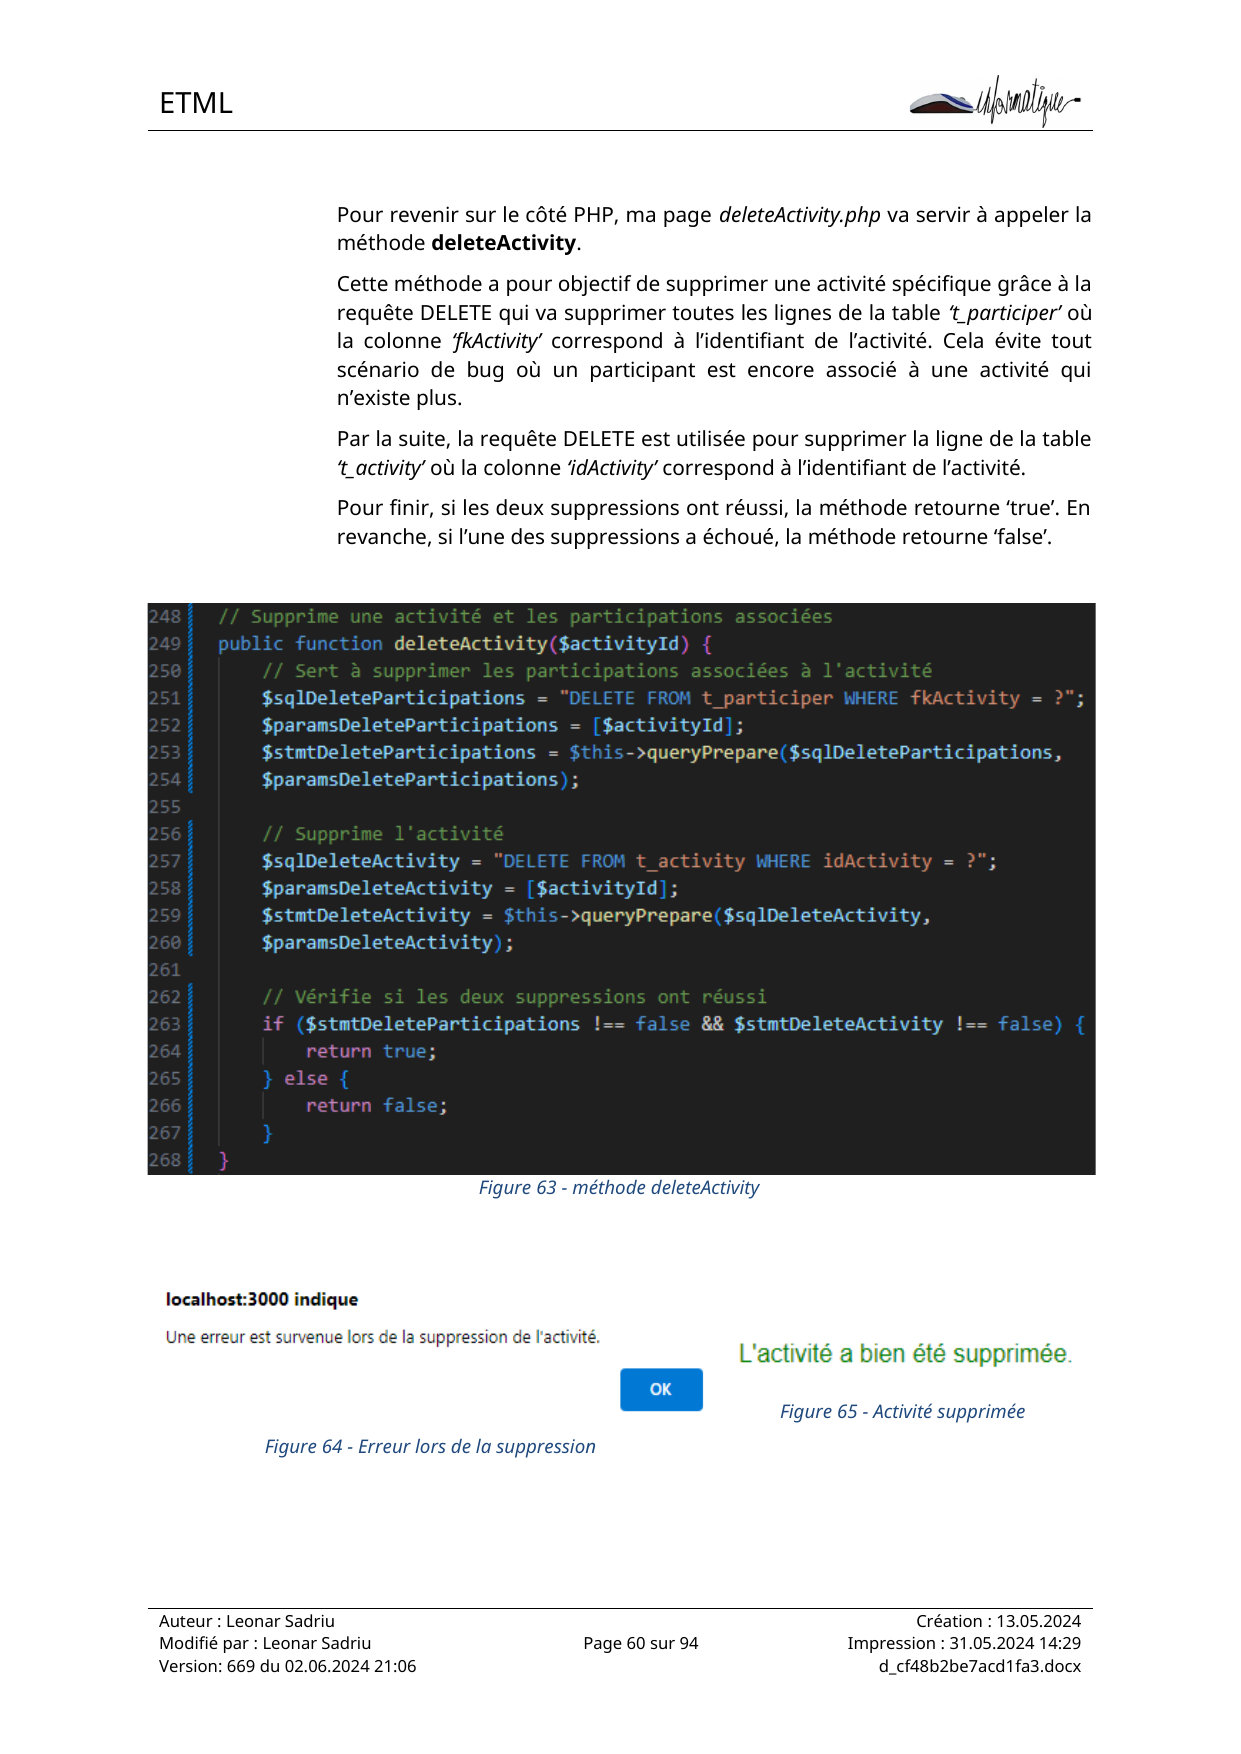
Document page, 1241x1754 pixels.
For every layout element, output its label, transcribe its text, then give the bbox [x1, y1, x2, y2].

text Pour finir, si les deux suppressions ont réussi, la méthode retourne ‘true’. En revanche, si l’une des suppressions a échoué, la méthode retourne ‘false’. [337, 493, 1092, 550]
table_header Figure 64 - Erreur lors de la suppression [148, 1221, 715, 1566]
text Pour revenir sur le côté PHP, ma page deleteActivity.php va servir à appeler la méthode deleteActivity. [337, 200, 1092, 257]
picture [147, 603, 1096, 1175]
picture [726, 1336, 1082, 1378]
picture [159, 1266, 704, 1413]
text Par la suite, la requête DELETE est utilisée pour supprimer la ligne de la table ‘t_activity’ où la colonne ‘idActivity’ correspond à l’identifiant de l’activité. [337, 424, 1092, 481]
picture [909, 75, 1082, 128]
text Cette méthode a pour objectif de supprimer une activité spécifique grâce à la requête DELETE qui va supprimer toutes les lignes de la table ‘t_participer’ où la colonne ‘fkActivity’ correspond à l’identifiant de l’activité. Cela évite tout scénario de bug où un participant est encore associé à une activité qui n’existe plus. [337, 269, 1092, 412]
table_header Figure 65 - Activité supprimée [715, 1221, 1092, 1566]
text Figure 63 - méthode deleteActivity [148, 1175, 1092, 1200]
